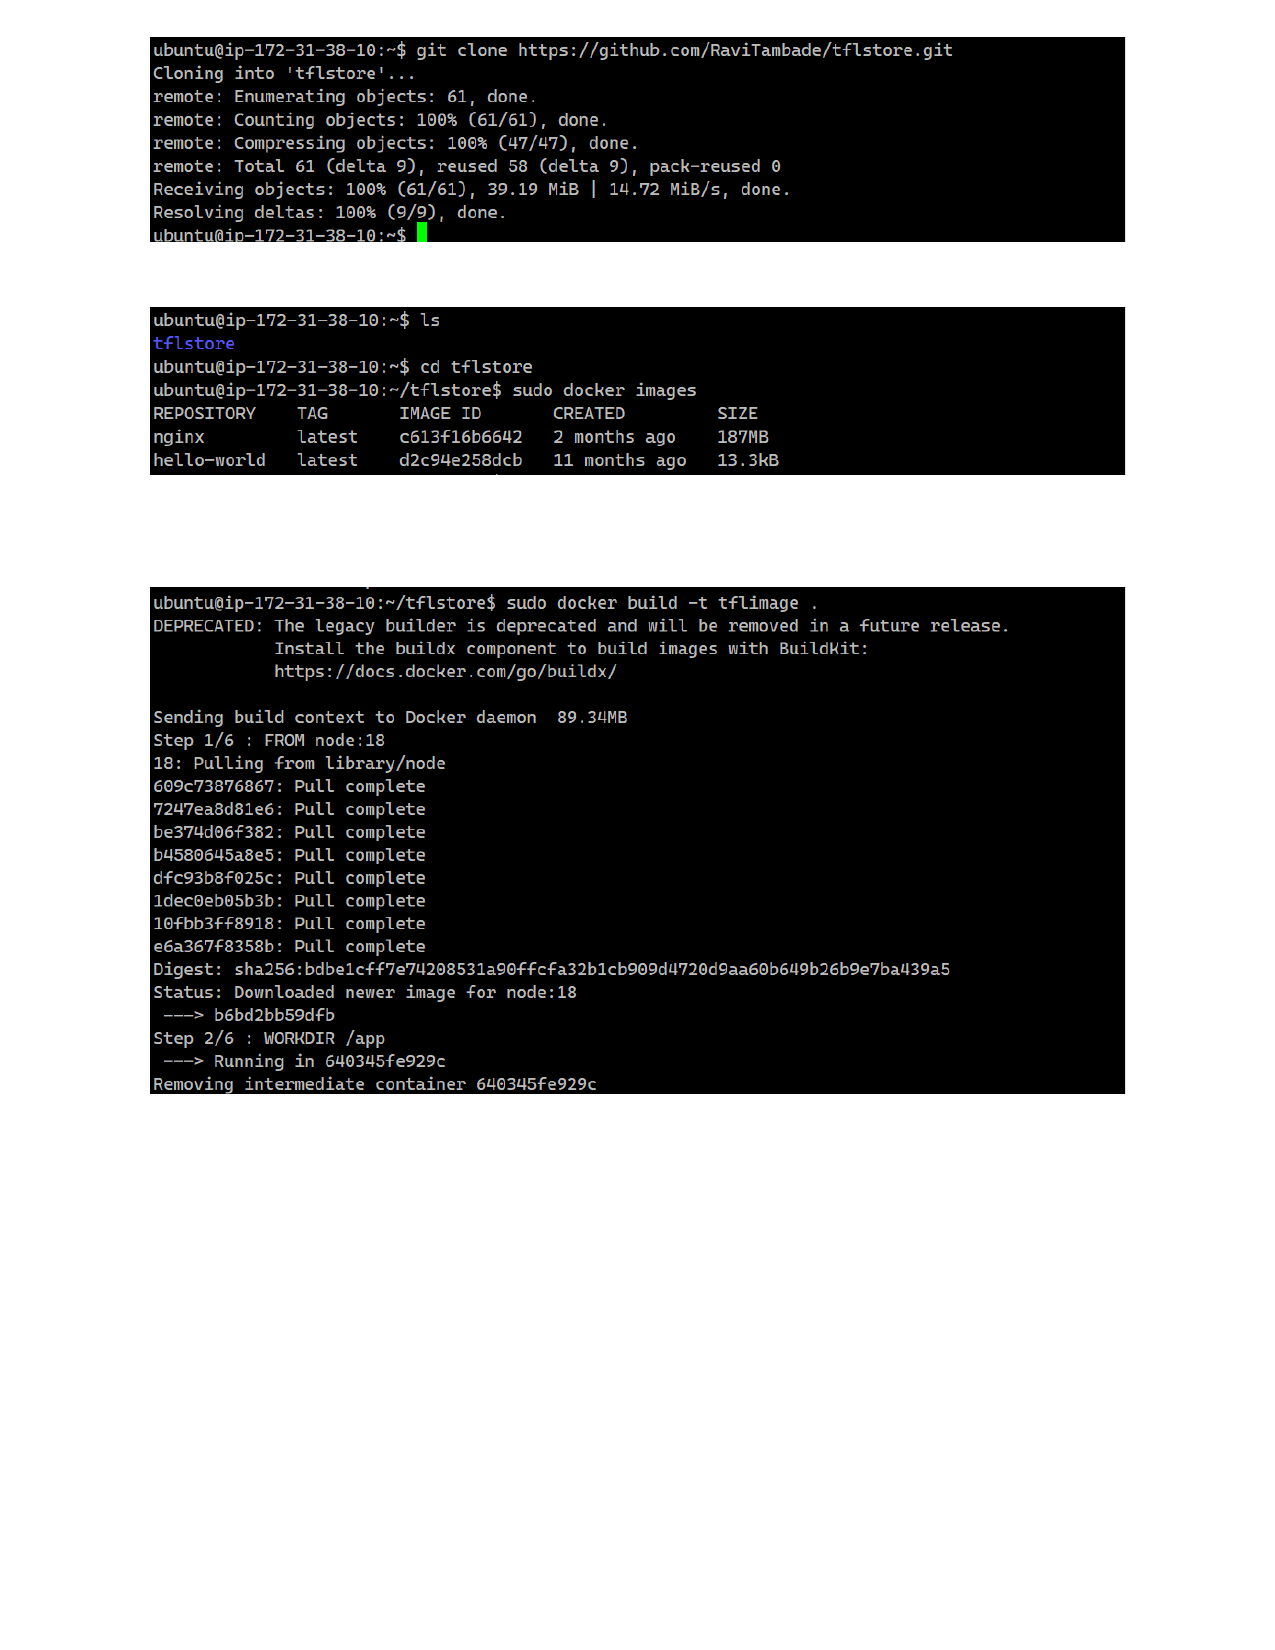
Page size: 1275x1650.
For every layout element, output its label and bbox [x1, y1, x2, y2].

picture [150, 307, 1125, 475]
picture [150, 587, 1125, 1094]
picture [150, 37, 1125, 242]
